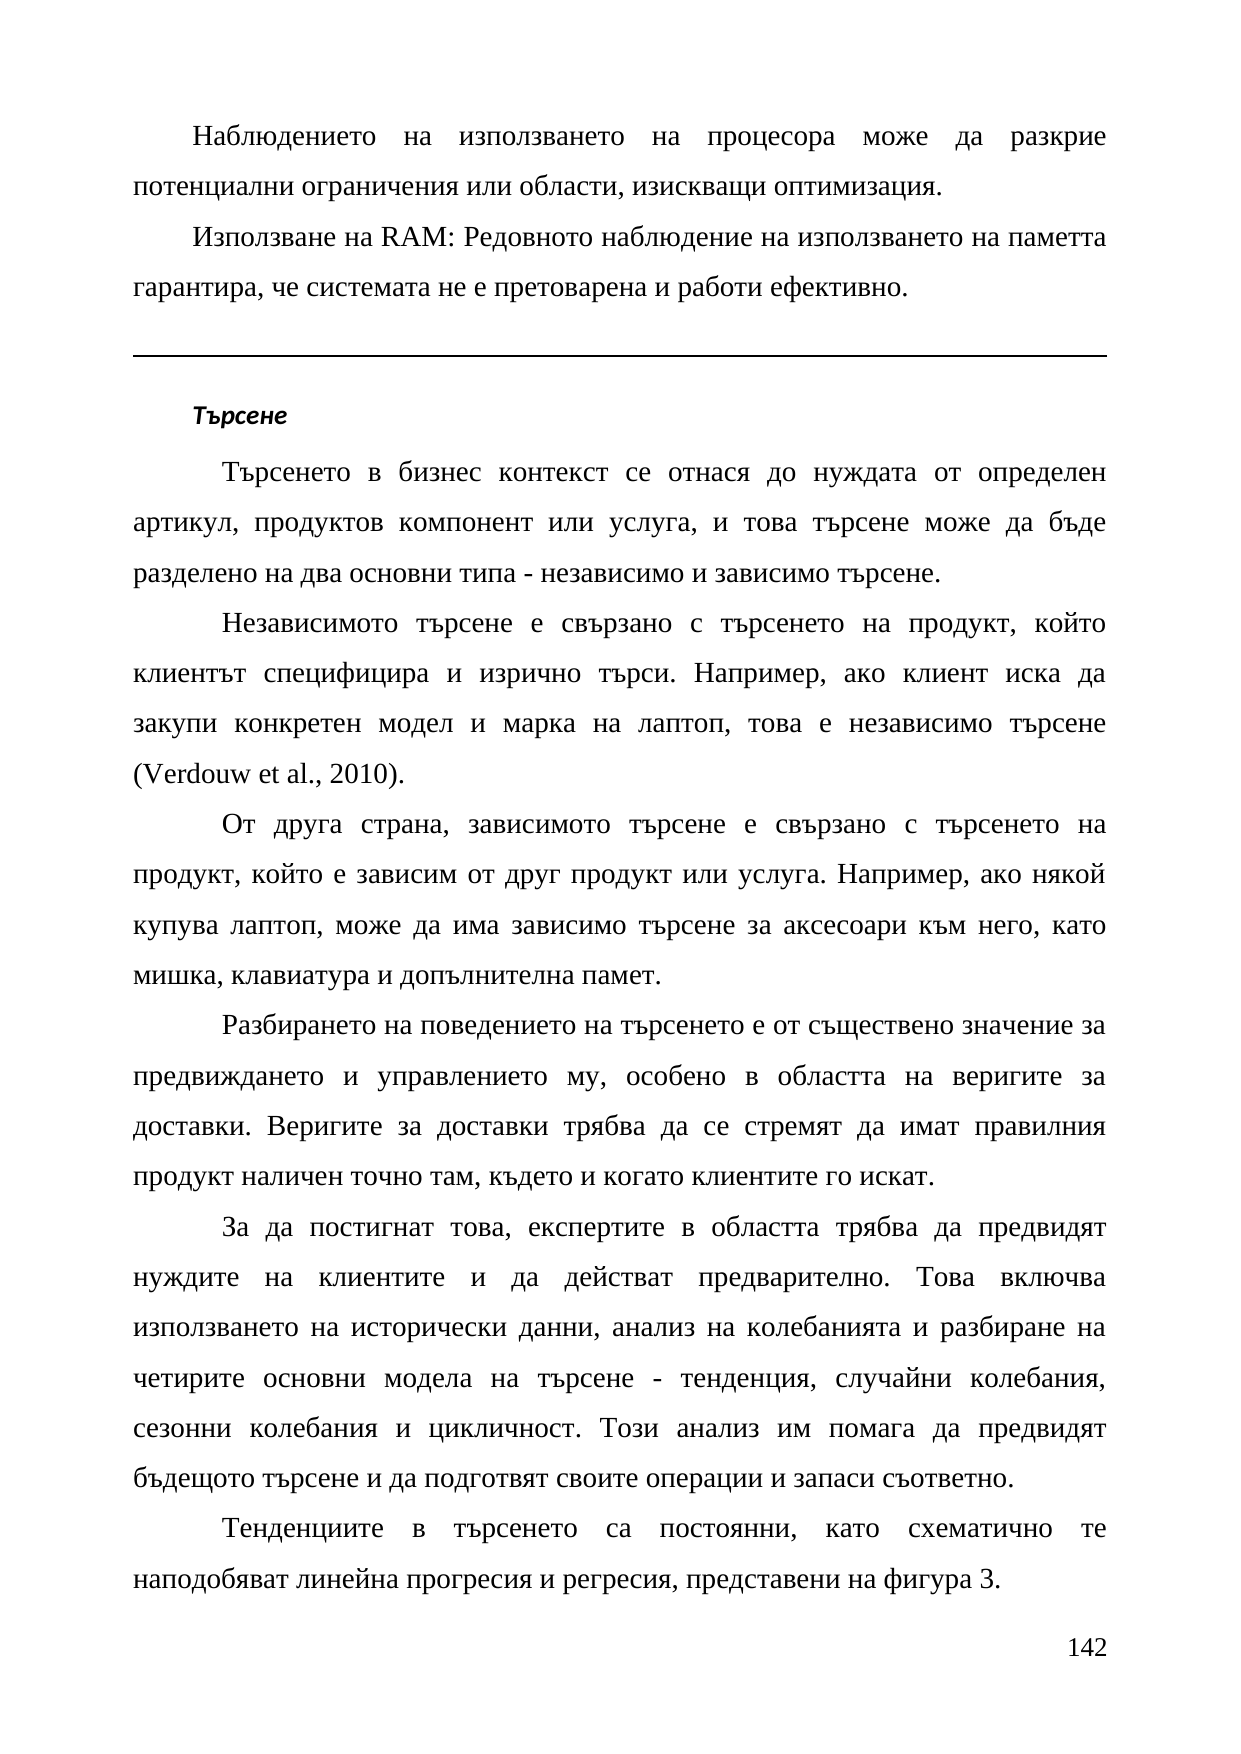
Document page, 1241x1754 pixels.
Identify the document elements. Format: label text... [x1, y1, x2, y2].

text Търсенето в бизнес контекст се отнася до нуждата от определен артикул, продуктов компонент или услуга, и това търсене може да бъде разделено на два основни типа - независимо и зависимо търсене. [133, 454, 1107, 588]
text Използване на RAM: Редовното наблюдение на използването на паметта гарантира, че системата не е претоварена и работи ефективно. [133, 219, 1107, 303]
text От друга страна, зависимото търсене е свързано с търсенето на продукт, който е зависим от друг продукт или услуга. Например, ако някой купува лаптоп, може да има зависимо търсене за аксесоари към него, като мишка, клавиатура и допълнителна памет. [133, 806, 1107, 991]
text Разбирането на поведението на търсенето е от съществено значение за предвиждането и управлението му, особено в областта на веригите за доставки. Веригите за доставки трябва да се стремят да имат правилния продукт наличен точно там, където и когато клиентите го искат. [133, 1007, 1107, 1192]
text Независимото търсене е свързано с търсенето на продукт, който клиентът специфицира и изрично търси. Например, ако клиент иска да закупи конкретен модел и марка на лаптоп, това е независимо търсене (Verdouw et al., 2010). [133, 605, 1107, 789]
text Наблюдението на използването на процесора може да разкрие потенциални ограничения или области, изискващи оптимизация. [133, 118, 1107, 202]
subtitle Търсене [133, 398, 1107, 431]
text Тенденциите в търсенето са постоянни, като схематично те наподобяват линейна прогресия и регресия, представени на фигура 3. [133, 1511, 1107, 1594]
text За да постигнат това, експертите в областта трябва да предвидят нуждите на клиентите и да действат предварително. Това включва използването на исторически данни, анализ на колебанията и разбиране на четирите основни модела на търсене - тенденция, случайни колебания, сезонни колебания и цикличност. Този анализ им помага да предвидят бъдещото търсене и да подготвят своите операции и запаси съответно. [133, 1209, 1107, 1494]
